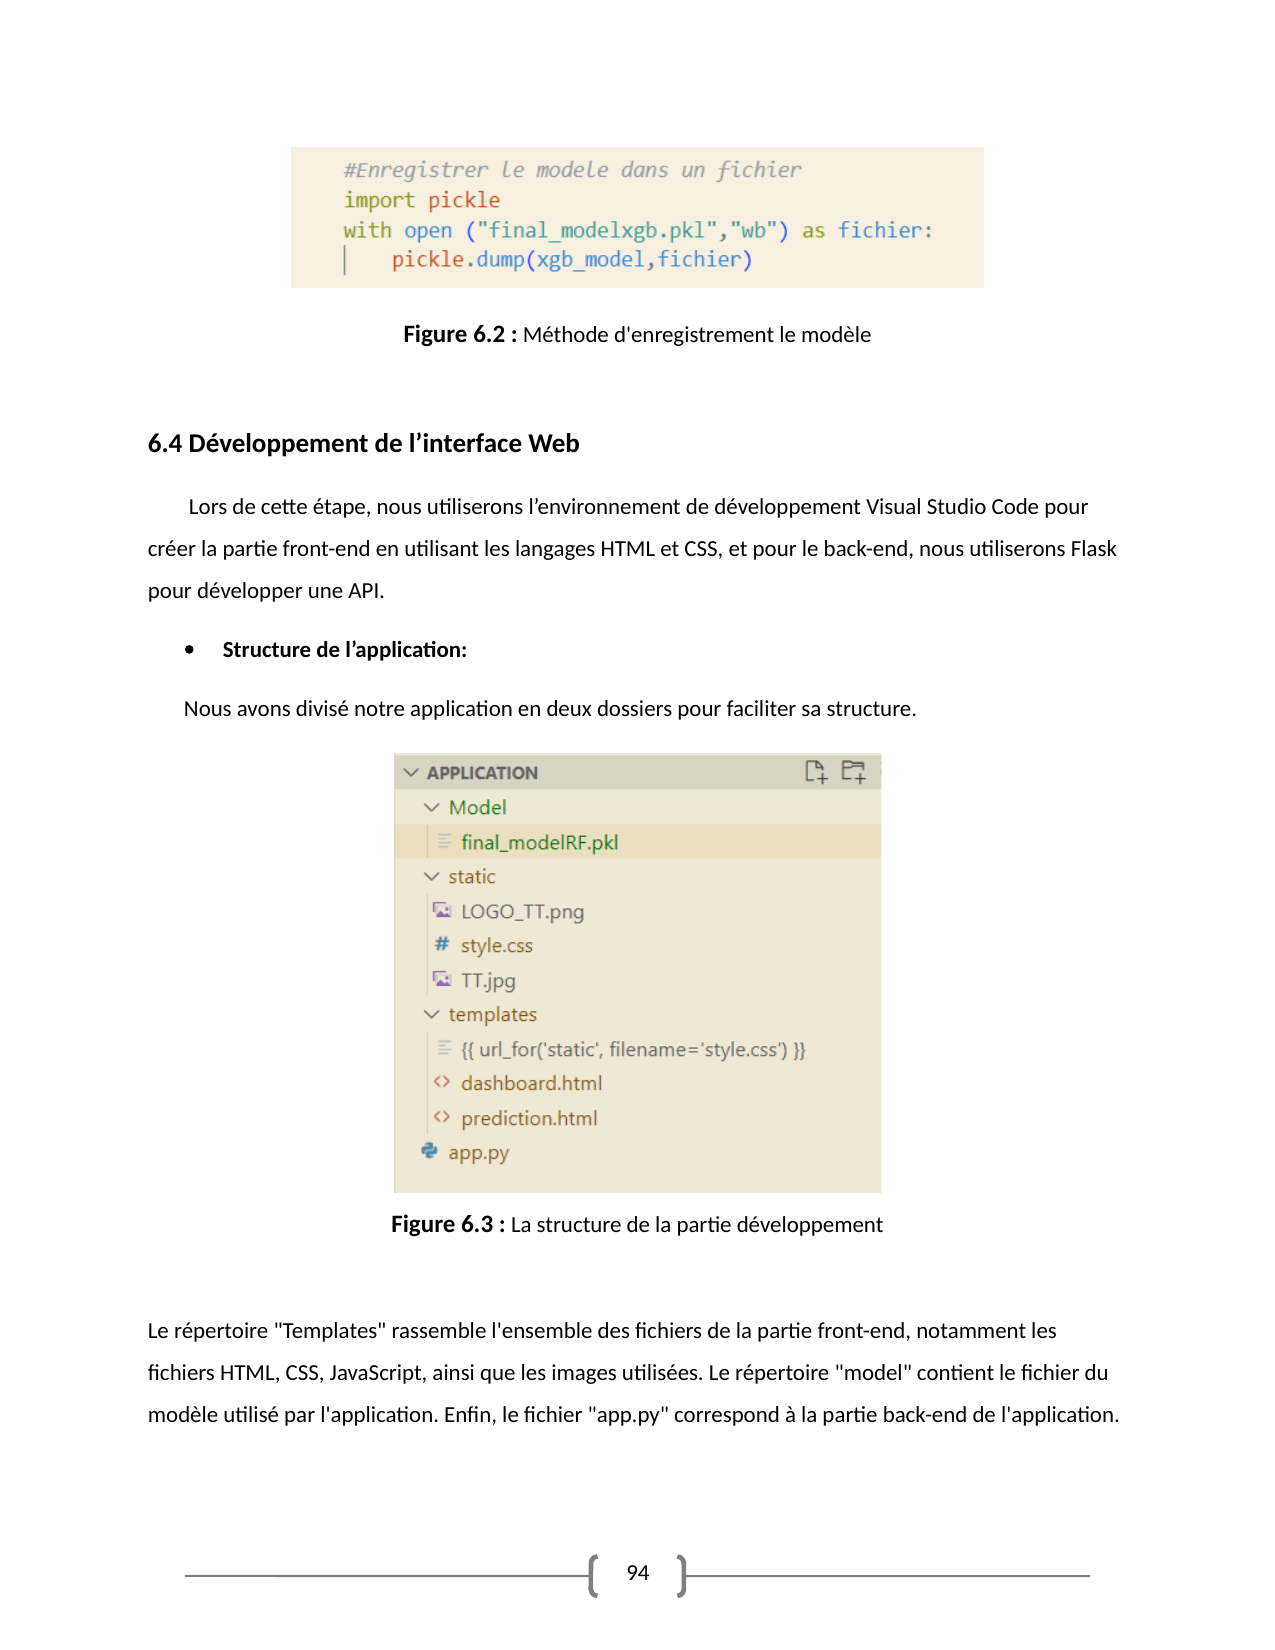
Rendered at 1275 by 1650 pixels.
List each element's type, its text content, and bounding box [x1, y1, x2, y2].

text Le répertoire "Templates" rassemble l'ensemble des fichiers de la partie front-end, notamment les fichiers HTML, CSS, JavaScript, ainsi que les images utilisées. Le répertoire "model" contient le fichier du modèle utilisé par l'application. Enfin, le fichier "app.py" correspond à la partie back-end de l'application. [148, 1316, 1127, 1428]
text 6.4 Développement de l’interface Web [148, 426, 1127, 459]
list Structure de l’application: [185, 635, 1127, 663]
picture [393, 753, 882, 1193]
text Figure 6.3 : La structure de la partie développement [148, 1208, 1127, 1238]
text Nous avons divisé notre application en deux dossiers pour faciliter sa structure. [148, 694, 1127, 722]
picture [291, 147, 985, 288]
text Lors de cette étape, nous utiliserons l’environnement de développement Visual Studio Code pour créer la partie front-end en utilisant les langages HTML et CSS, et pour le back-end, nous utiliserons Flask pour développer une API. [148, 492, 1127, 604]
text Figure 6.2 : Méthode d'enregistrement le modèle [148, 318, 1127, 349]
